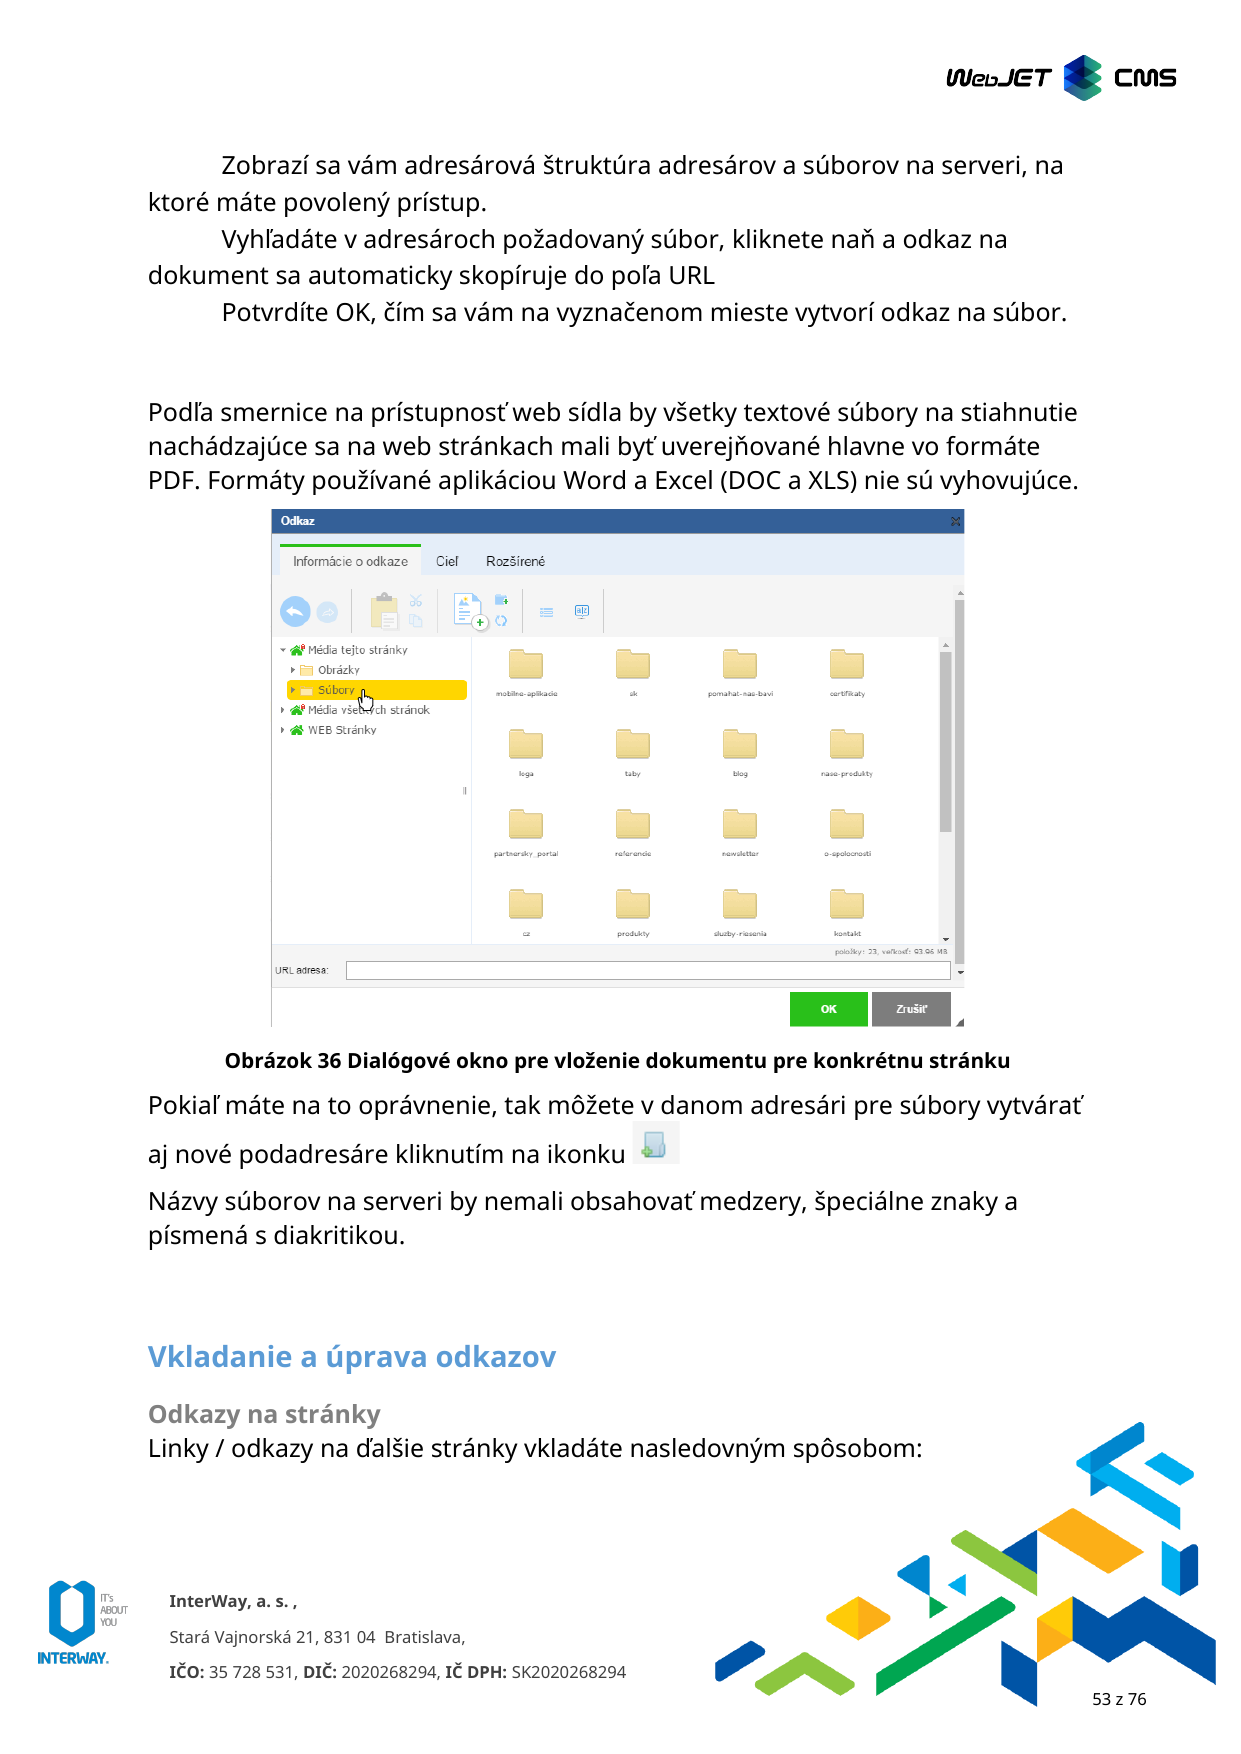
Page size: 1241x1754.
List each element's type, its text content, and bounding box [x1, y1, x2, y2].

text Názvy súborov na serveri by nemali obsahovať medzery, špeciálne znaky a písmená s diakritikou. [148, 1184, 1087, 1252]
picture [270, 509, 965, 1027]
text Linky / odkazy na ďalšie stránky vkladáte nasledovným spôsobom: [148, 1431, 1087, 1465]
text Pokiaľ máte na to oprávnenie, tak môžete v danom adresári pre súbory vytvárať aj nové podadresáre kliknutím na ikonku [148, 1088, 1087, 1171]
picture [946, 55, 1177, 101]
picture [632, 1121, 680, 1164]
picture [220, 1411, 1241, 1743]
list Odkazy na stránky [148, 1397, 1087, 1431]
list Vyhľadáte v adresároch požadovaný súbor, kliknete naň a odkaz na dokument sa automaticky skopíruje do poľa URL [148, 221, 1087, 292]
text Obrázok 36 Dialógové okno pre vloženie dokumentu pre konkrétnu stránku [148, 1047, 1087, 1075]
list Vkladanie a úprava odkazov [148, 1336, 1087, 1376]
list Zobrazí sa vám adresárová štruktúra adresárov a súborov na serveri, na ktoré máte povolený prístup. [148, 148, 1087, 218]
text Podľa smernice na prístupnosť web sídla by všetky textové súbory na stiahnutie nachádzajúce sa na web stránkach mali byť uverejňované hlavne vo formáte PDF. Formáty používané aplikáciou Word a Excel (DOC a XLS) nie sú vyhovujúce. [148, 395, 1087, 497]
picture [37, 1579, 129, 1665]
list Potvrdíte OK, čím sa vám na vyznačenom mieste vytvorí odkaz na súbor. [148, 295, 1087, 329]
